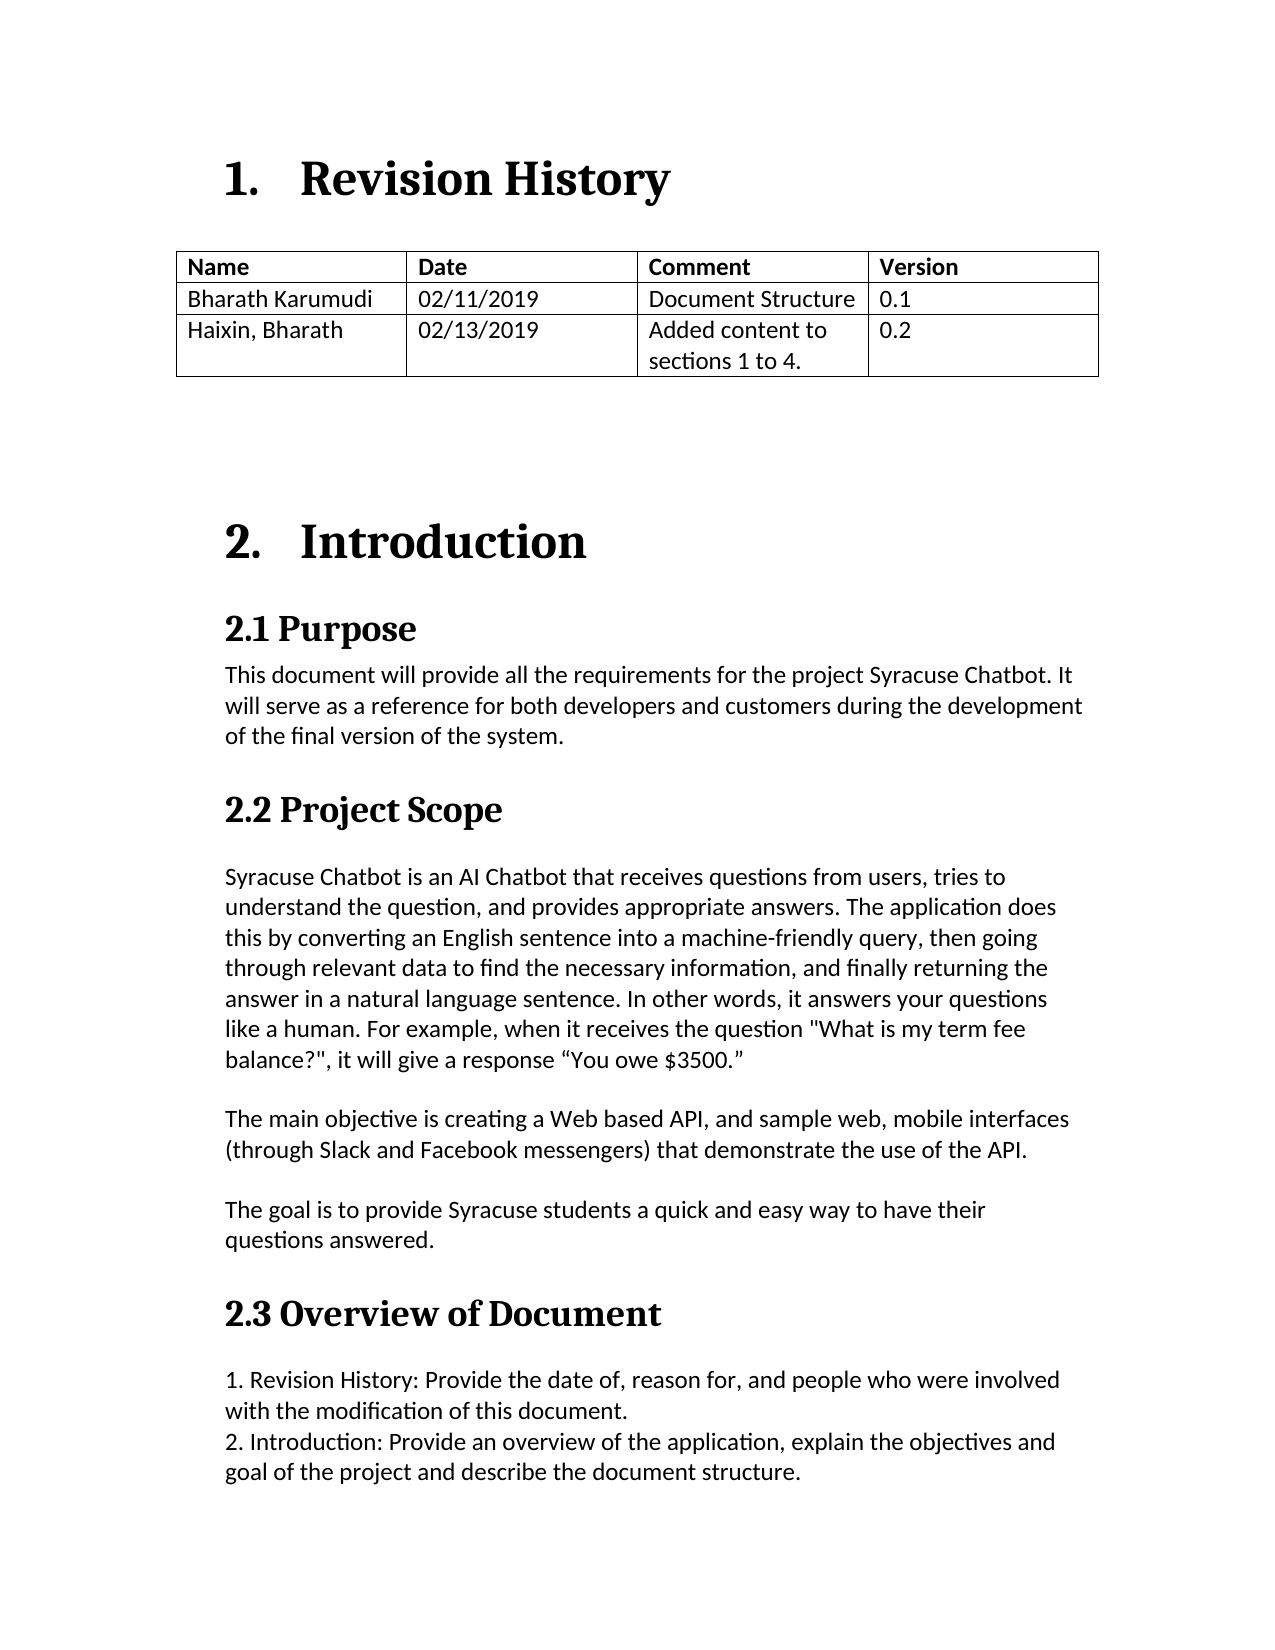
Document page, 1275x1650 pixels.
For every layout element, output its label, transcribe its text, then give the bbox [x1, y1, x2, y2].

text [225, 1365, 1087, 1487]
table_header Date [407, 252, 637, 282]
table_cell 02/11/2019 [407, 283, 637, 314]
table_header Version [869, 252, 1098, 282]
table_cell Haixin, Bharath [177, 315, 406, 376]
table_cell 0.1 [869, 283, 1098, 314]
text The goal is to provide Syracuse students a quick and easy way to have their questions answered. [225, 1194, 1087, 1255]
subtitle Introduction [225, 513, 1087, 571]
table_header Comment [638, 252, 868, 282]
text The main objective is creating a Web based API, and sample web, mobile interfaces (through Slack and Facebook messengers) that demonstrate the use of the API. [225, 1104, 1087, 1165]
table_cell Added content to sections 1 to 4. [638, 315, 868, 376]
subtitle 2.3 Overview of Document [225, 1292, 1087, 1336]
table_cell 02/13/2019 [407, 315, 637, 376]
table_cell Bharath Karumudi [177, 283, 406, 314]
table_cell 0.2 [869, 315, 1098, 376]
subtitle Revision History [225, 150, 1087, 207]
table_header Name [177, 252, 406, 282]
subtitle 2.2 Project Scope [225, 788, 1087, 832]
table_cell Document Structure [638, 283, 868, 314]
subtitle 2.1 Purpose [225, 608, 1087, 651]
text Syracuse Chatbot is an AI Chatbot that receives questions from users, tries to understand the question, and provides appropriate answers. The application does this by converting an English sentence into a machine-friendly query, then going through relevant data to find the necessary information, and finally returning the answer in a natural language sentence. In other words, it answers your questions like a human. For example, when it receives the question "What is my term fee balance?", it will give a response “You owe $3500.” [225, 861, 1087, 1074]
text This document will provide all the requirements for the project Syracuse Chatbot. It will serve as a reference for both developers and customers during the development of the final version of the system. [225, 659, 1087, 751]
